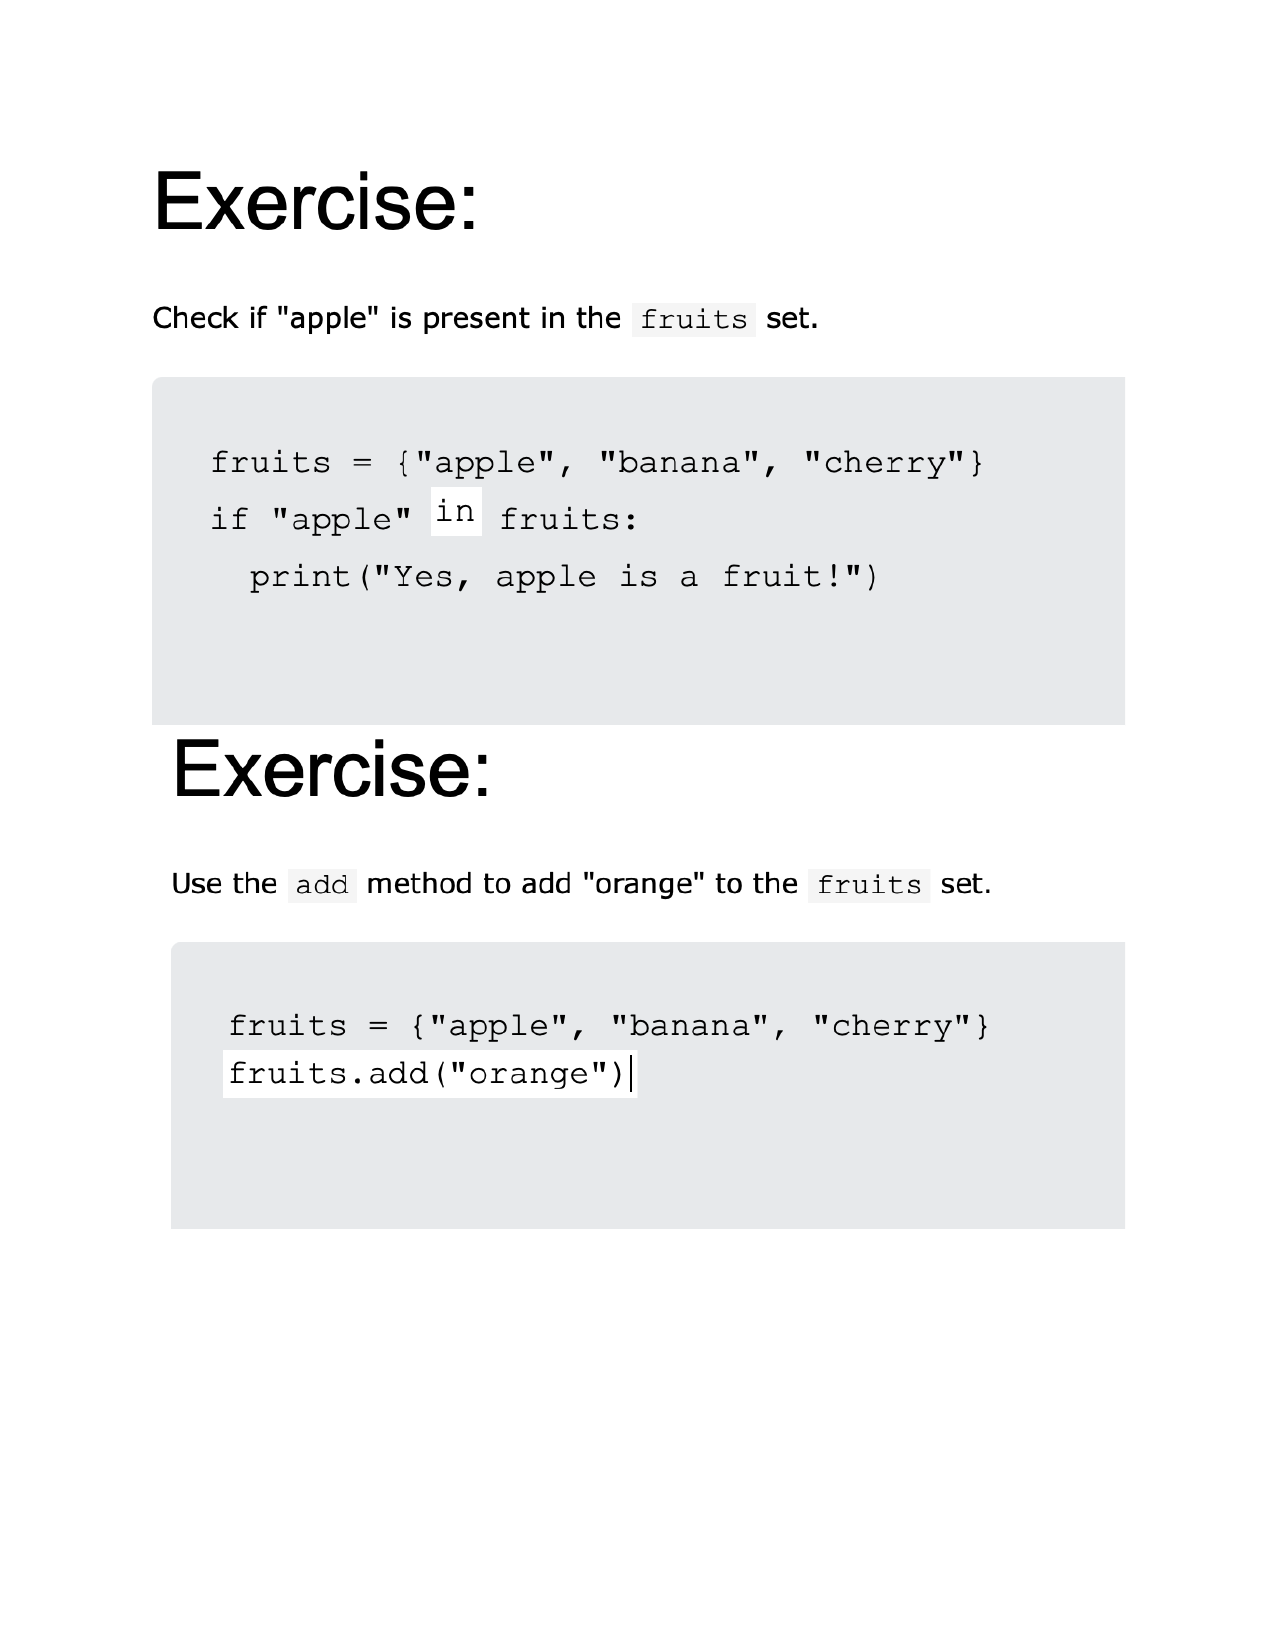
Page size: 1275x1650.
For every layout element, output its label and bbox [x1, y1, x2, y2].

picture [150, 150, 1125, 1229]
